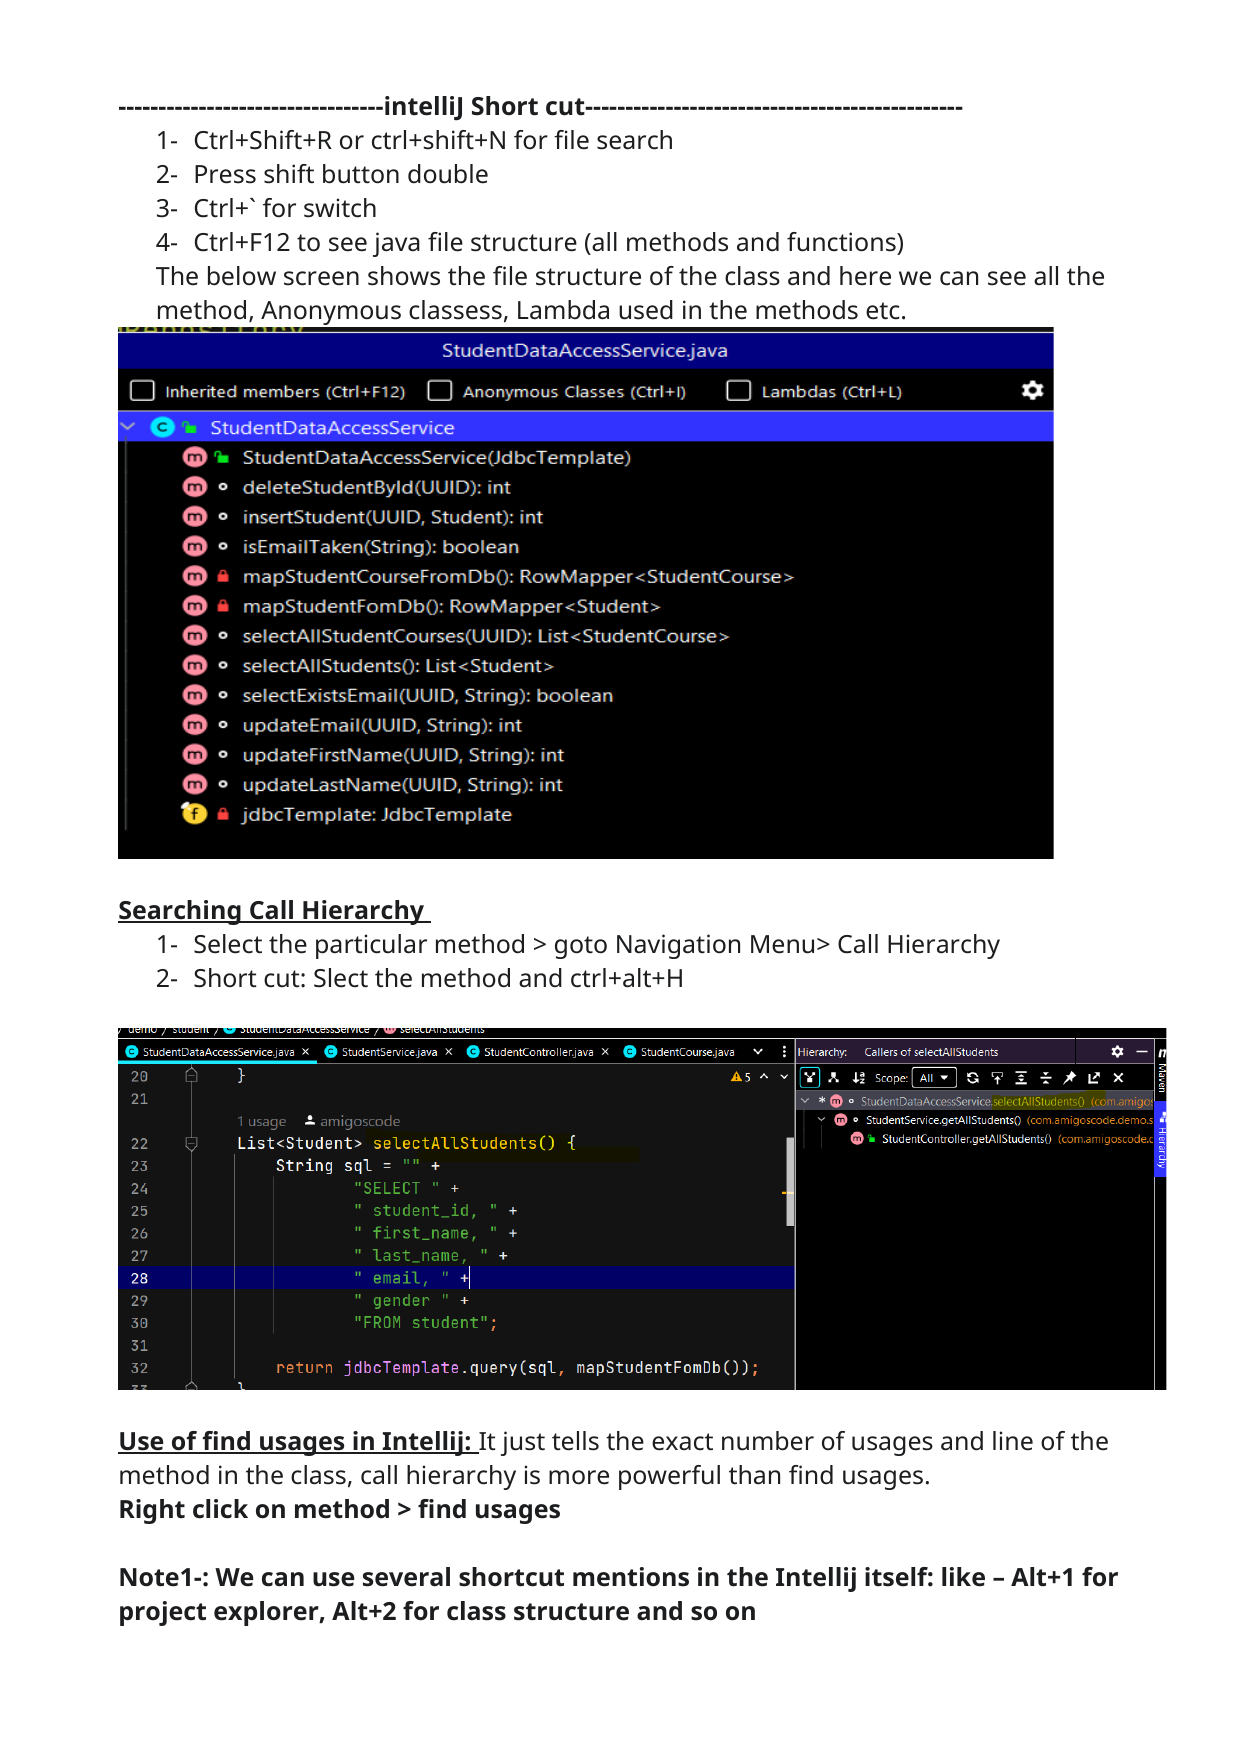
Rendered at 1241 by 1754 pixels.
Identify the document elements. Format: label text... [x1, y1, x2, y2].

text ---------------------------------intelliJ Short cut----------------------------------------------- [118, 89, 1167, 123]
picture [118, 1028, 1167, 1390]
list Ctrl+Shift+R or ctrl+shift+N for file search [156, 123, 1167, 157]
picture [118, 327, 1054, 859]
text The below screen shows the file structure of the class and here we can see all the method, Anonymous classess, Lambda used in the methods etc. [156, 259, 1167, 327]
list Short cut: Slect the method and ctrl+alt+H [156, 961, 1167, 994]
text Note1-: We can use several shortcut mentions in the Intellij itself: like – Alt+1 for project explorer, Alt+2 for class structure and so on [118, 1559, 1167, 1628]
list Select the particular method > goto Navigation Menu> Call Hierarchy [156, 926, 1167, 961]
text Right click on method > find usages [118, 1491, 1167, 1526]
list Ctrl+` for switch [156, 191, 1167, 225]
text Use of find usages in Intellij: It just tells the exact number of usages and line of the method in the class, call hierarchy is more powerful than find usages. [118, 1423, 1167, 1491]
list Press shift button double [156, 157, 1167, 191]
list Ctrl+F12 to see java file structure (all methods and functions) [156, 225, 1167, 259]
text Searching Call Hierarchy [118, 892, 1167, 926]
